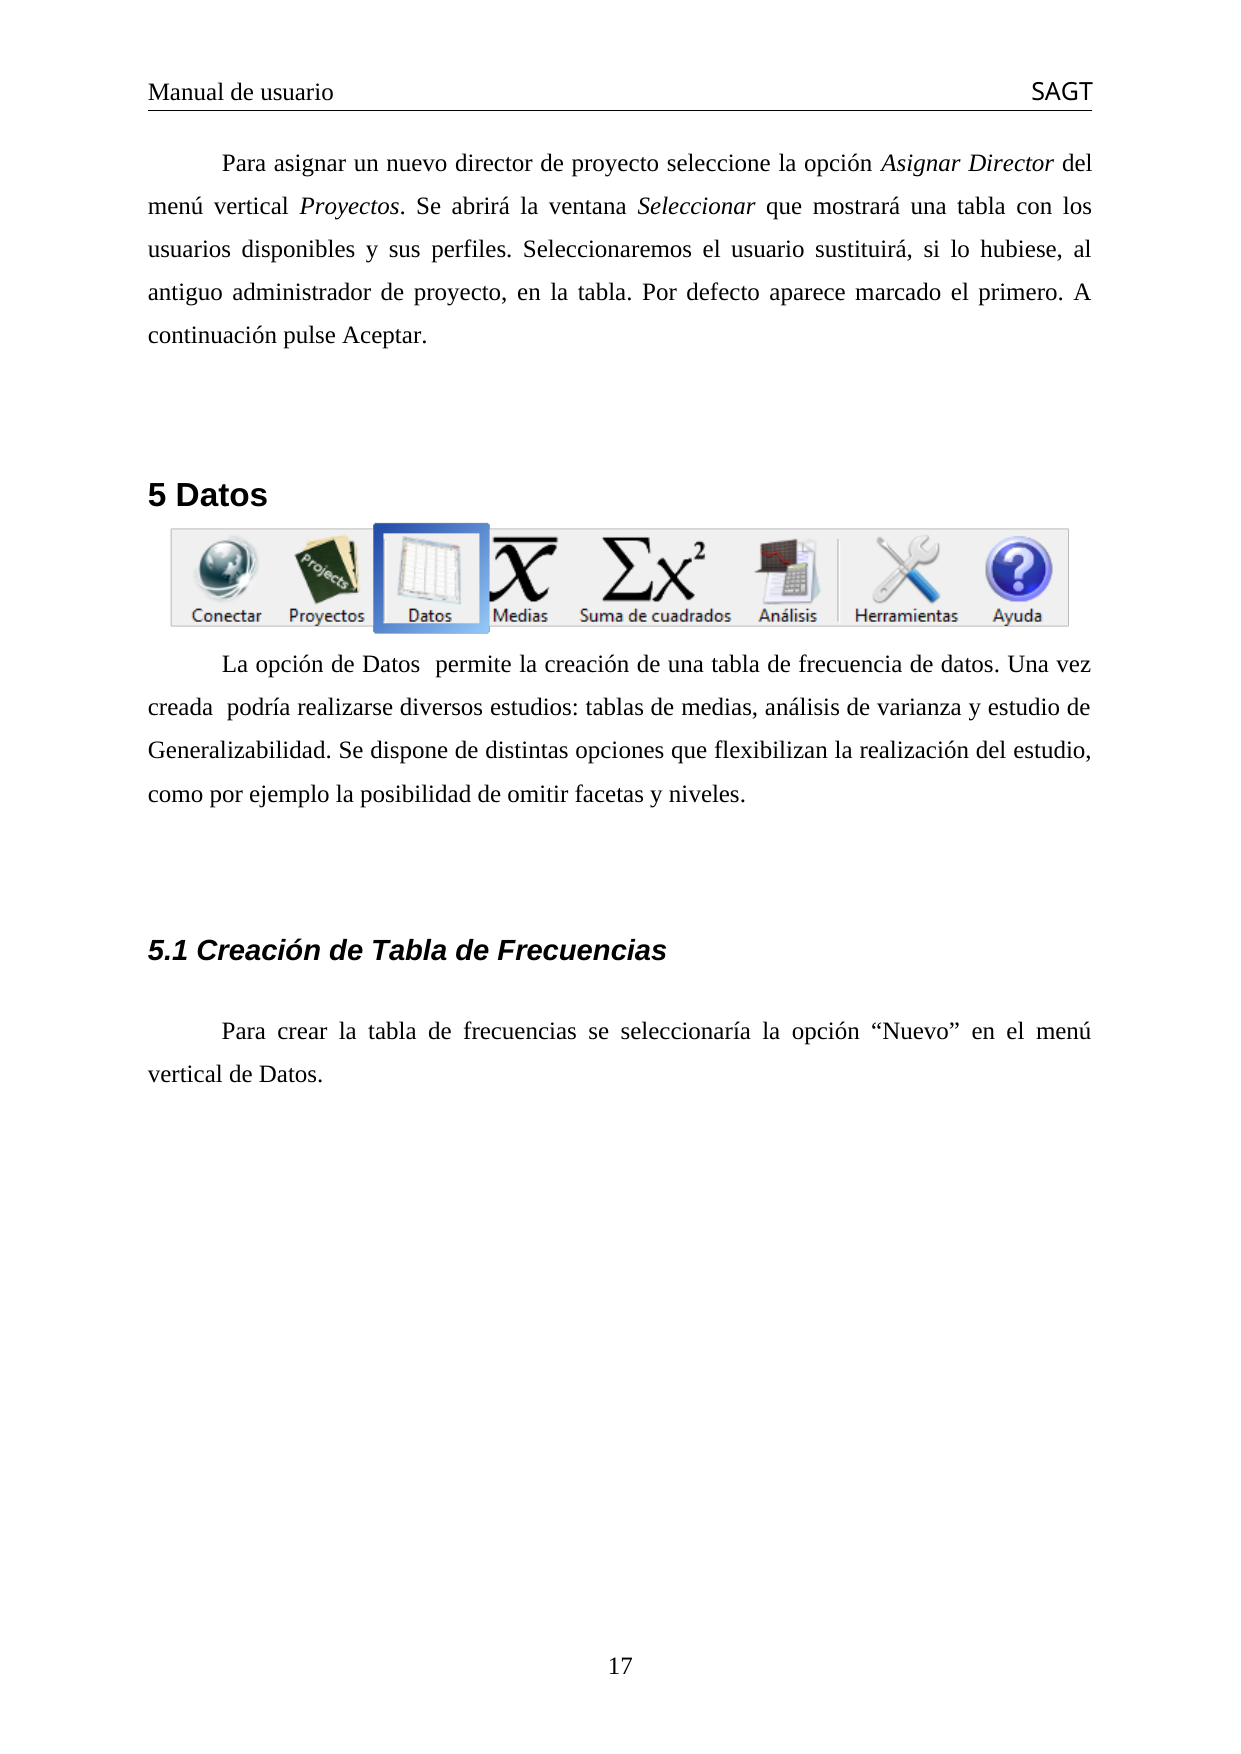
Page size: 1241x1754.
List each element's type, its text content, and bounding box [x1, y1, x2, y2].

subtitle 5 Datos [148, 474, 1092, 513]
text Para crear la tabla de frecuencias se seleccionaría la opción “Nuevo” en el menú vertical de Datos. [148, 1016, 1092, 1088]
text La opción de Datos permite la creación de una tabla de frecuencia de datos. Una vez creada podría realizarse diversos estudios: tablas de medias, análisis de varianza y estudio de Generalizabilidad. Se dispone de distintas opciones que flexibilizan la realización del estudio, como por ejemplo la posibilidad de omitir facetas y niveles. [148, 649, 1092, 807]
picture [148, 519, 1092, 635]
subtitle 5.1 Creación de Tabla de Frecuencias [148, 933, 1092, 967]
text Para asignar un nuevo director de proyecto seleccione la opción Asignar Director del menú vertical Proyectos. Se abrirá la ventana Seleccionar que mostrará una tabla con los usuarios disponibles y sus perfiles. Seleccionaremos el usuario sustituirá, si lo hubiese, al antiguo administrador de proyecto, en la tabla. Por defecto aparece marcado el primero. A continuación pulse Aceptar. [148, 148, 1092, 349]
